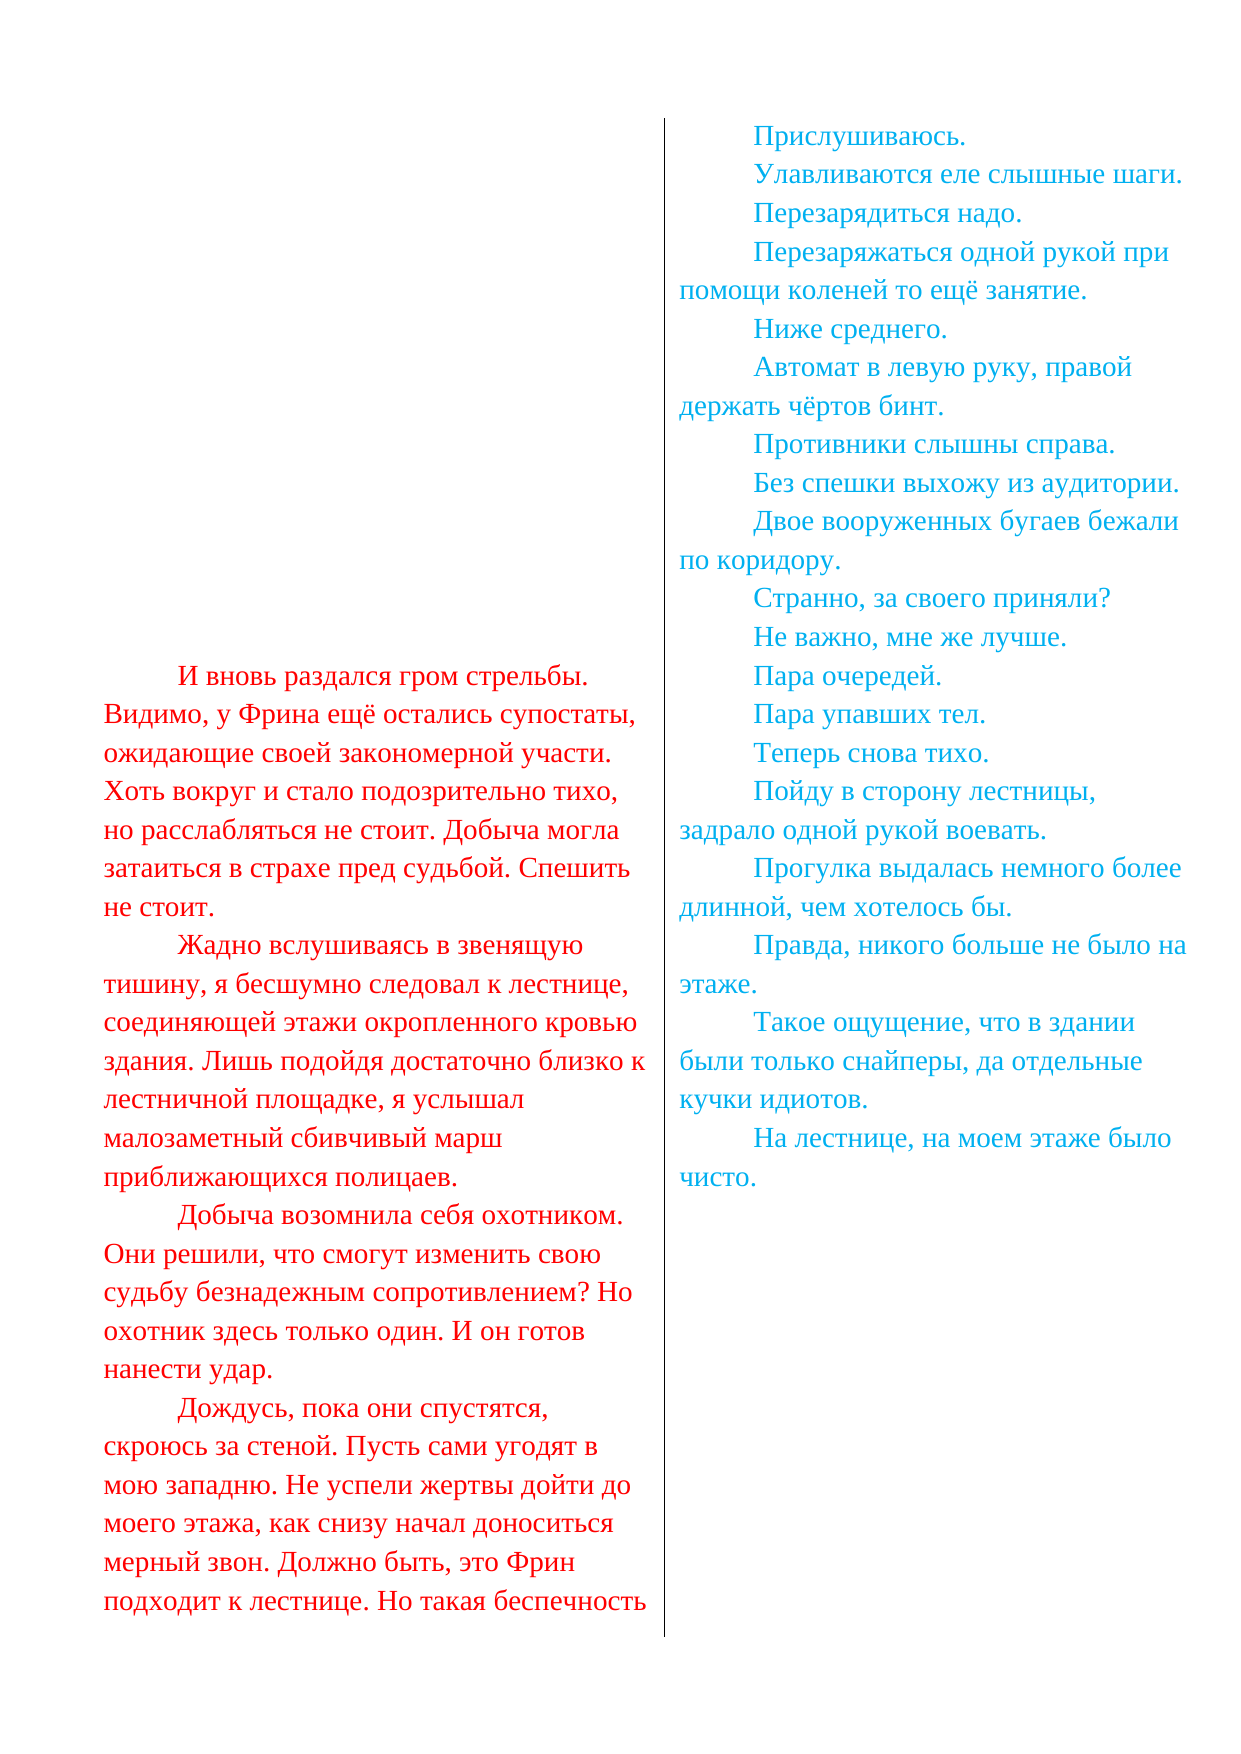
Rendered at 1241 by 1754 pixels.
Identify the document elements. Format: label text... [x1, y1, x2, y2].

text Автомат в левую руку, правой держать чёртов бинт. [679, 349, 1196, 421]
text Пойду в сторону лестницы, задрало одной рукой воевать. [679, 773, 1196, 845]
text На лестнице, на моем этаже было чисто. [679, 1120, 1196, 1192]
text Странно, за своего приняли? [679, 581, 1196, 614]
text И вновь раздался гром стрельбы. Видимо, у Фрина ещё остались супостаты, ожидающие своей закономерной участи. Хоть вокруг и стало подозрительно тихо, но расслабляться не стоит. Добыча могла затаиться в страхе пред судьбой. Спешить не стоит. [103, 658, 650, 922]
text Такое ощущение, что в здании были только снайперы, да отдельные кучки идиотов. [679, 1004, 1196, 1115]
text Пара очередей. [679, 658, 1196, 691]
text Теперь снова тихо. [679, 735, 1196, 768]
text Пара упавших тел. [679, 696, 1196, 730]
text Перезарядиться надо. [679, 195, 1196, 229]
text Перезаряжаться одной рукой при помощи коленей то ещё занятие. [679, 234, 1196, 306]
text Двое вооруженных бугаев бежали по коридору. [679, 503, 1196, 576]
text Ниже среднего. [679, 311, 1196, 344]
text Не важно, мне же лучше. [679, 619, 1196, 653]
text Дождусь, пока они спустятся, скроюсь за стеной. Пусть сами угодят в мою западню. Не успели жертвы дойти до моего этажа, как снизу начал доноситься мерный звон. Должно быть, это Фрин подходит к лестнице. Но такая беспечность [103, 1390, 650, 1616]
text Улавливаются еле слышные шаги. [679, 157, 1196, 190]
text Правда, никого больше не было на этаже. [679, 927, 1196, 999]
text Добыча возомнила себя охотником. Они решили, что смогут изменить свою судьбу безнадежным сопротивлением? Но охотник здесь только один. И он готов нанести удар. [103, 1197, 650, 1385]
text Без спешки выхожу из аудитории. [679, 465, 1196, 498]
text Противники слышны справа. [679, 426, 1196, 460]
text Жадно вслушиваясь в звенящую тишину, я бесшумно следовал к лестнице, соединяющей этажи окропленного кровью здания. Лишь подойдя достаточно близко к лестничной площадке, я услышал малозаметный сбивчивый марш приближающихся полицаев. [103, 927, 650, 1192]
text Прогулка выдалась немного более длинной, чем хотелось бы. [679, 850, 1196, 922]
text Прислушиваюсь. [679, 118, 1196, 152]
